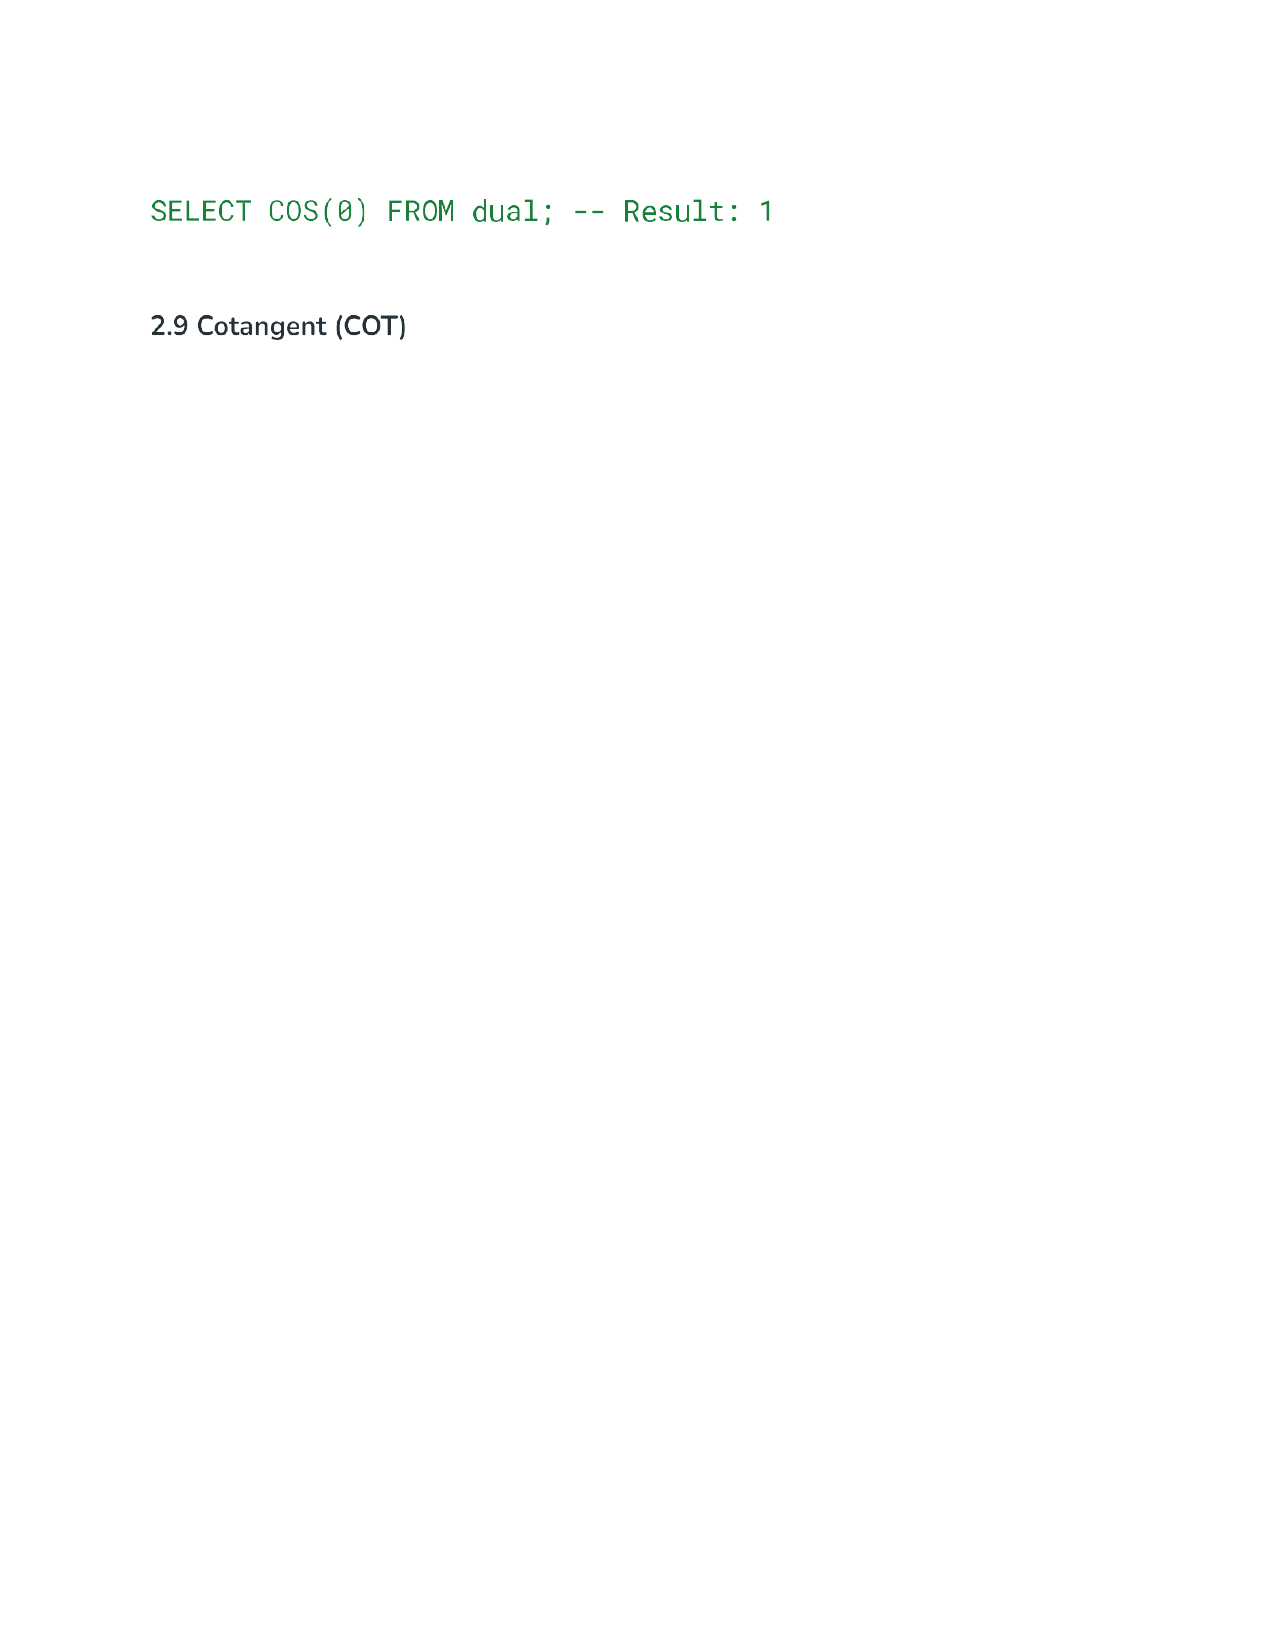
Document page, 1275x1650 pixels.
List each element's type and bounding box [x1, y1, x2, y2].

picture [151, 315, 405, 340]
picture [439, 200, 453, 221]
picture [676, 205, 689, 222]
picture [507, 205, 520, 221]
picture [269, 198, 365, 227]
picture [151, 200, 166, 221]
picture [490, 205, 503, 222]
picture [406, 200, 437, 221]
picture [710, 202, 723, 221]
picture [659, 205, 672, 221]
picture [219, 200, 251, 221]
picture [625, 200, 656, 222]
picture [473, 199, 486, 222]
